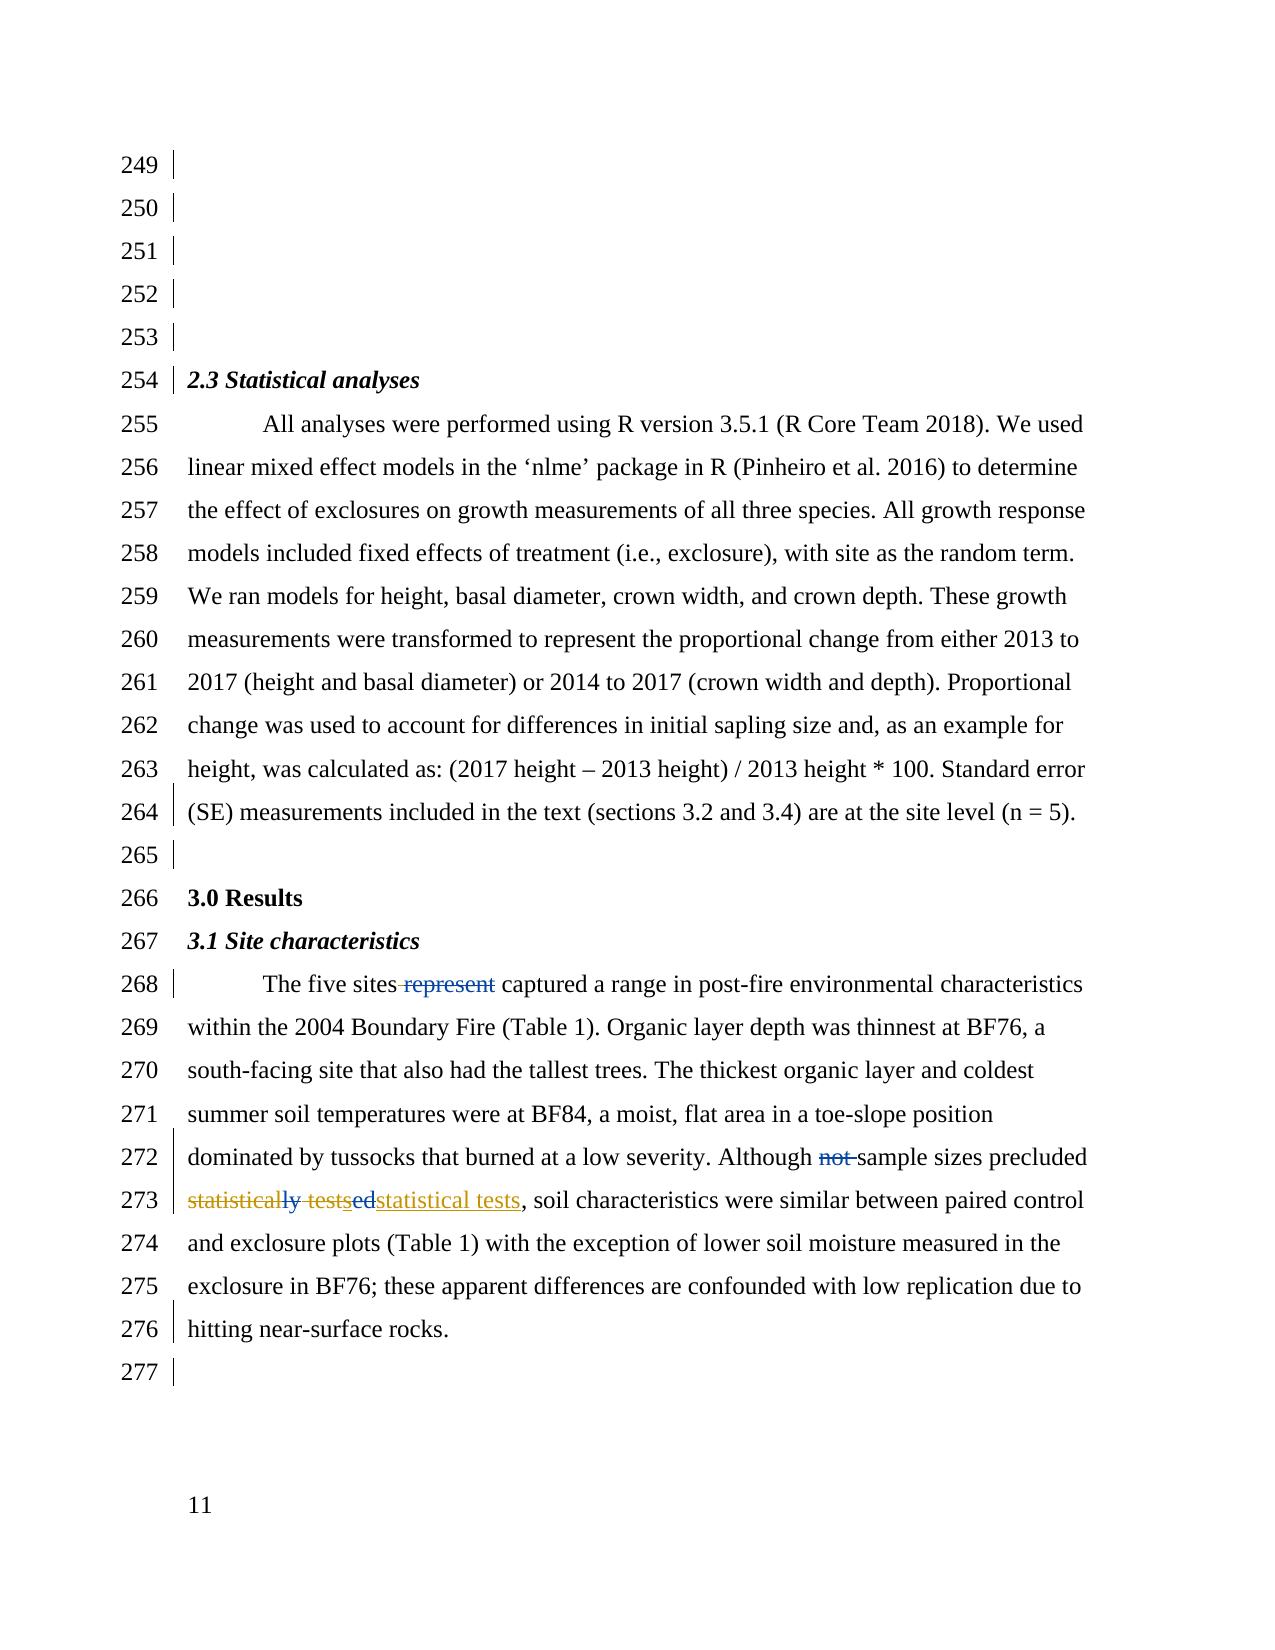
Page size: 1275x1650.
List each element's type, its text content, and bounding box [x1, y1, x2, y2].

text The five sites captured a range in post-fire environmental characteristics within the 2004 Boundary Fire (Table 1). Organic layer depth was thinnest at BF76, a south-facing site that also had the tallest trees. The thickest organic layer and coldest summer soil temperatures were at BF84, a moist, flat area in a toe-slope position dominated by tussocks that burned at a low severity. Although sample sizes precluded , soil characteristics were similar between paired control and exclosure plots (Table 1) with the exception of lower soil moisture measured in the exclosure in BF76; these apparent differences are confounded with low replication due to hitting near-surface rocks. [187, 969, 1087, 1343]
subtitle 2.3 Statistical analyses [187, 366, 1087, 394]
text All analyses were performed using R version 3.5.1 (R Core Team 2018). We used linear mixed effect models in the ‘nlme’ package in R (Pinheiro et al. 2016) to determine the effect of exclosures on growth measurements of all three species. All growth response models included fixed effects of treatment (i.e., exclosure), with site as the random term. We ran models for height, basal diameter, crown width, and crown depth. These growth measurements were transformed to represent the proportional change from either 2013 to 2017 (height and basal diameter) or 2014 to 2017 (crown width and depth). Proportional change was used to account for differences in initial sapling size and, as an example for height, was calculated as: (2017 height – 2013 height) / 2013 height * 100. Standard error (SE) measurements included in the text (sections 3.2 and 3.4) are at the site level (n = 5). [187, 409, 1087, 826]
subtitle 3.0 Results [187, 883, 1087, 912]
subtitle 3.1 Site characteristics [187, 926, 1087, 955]
